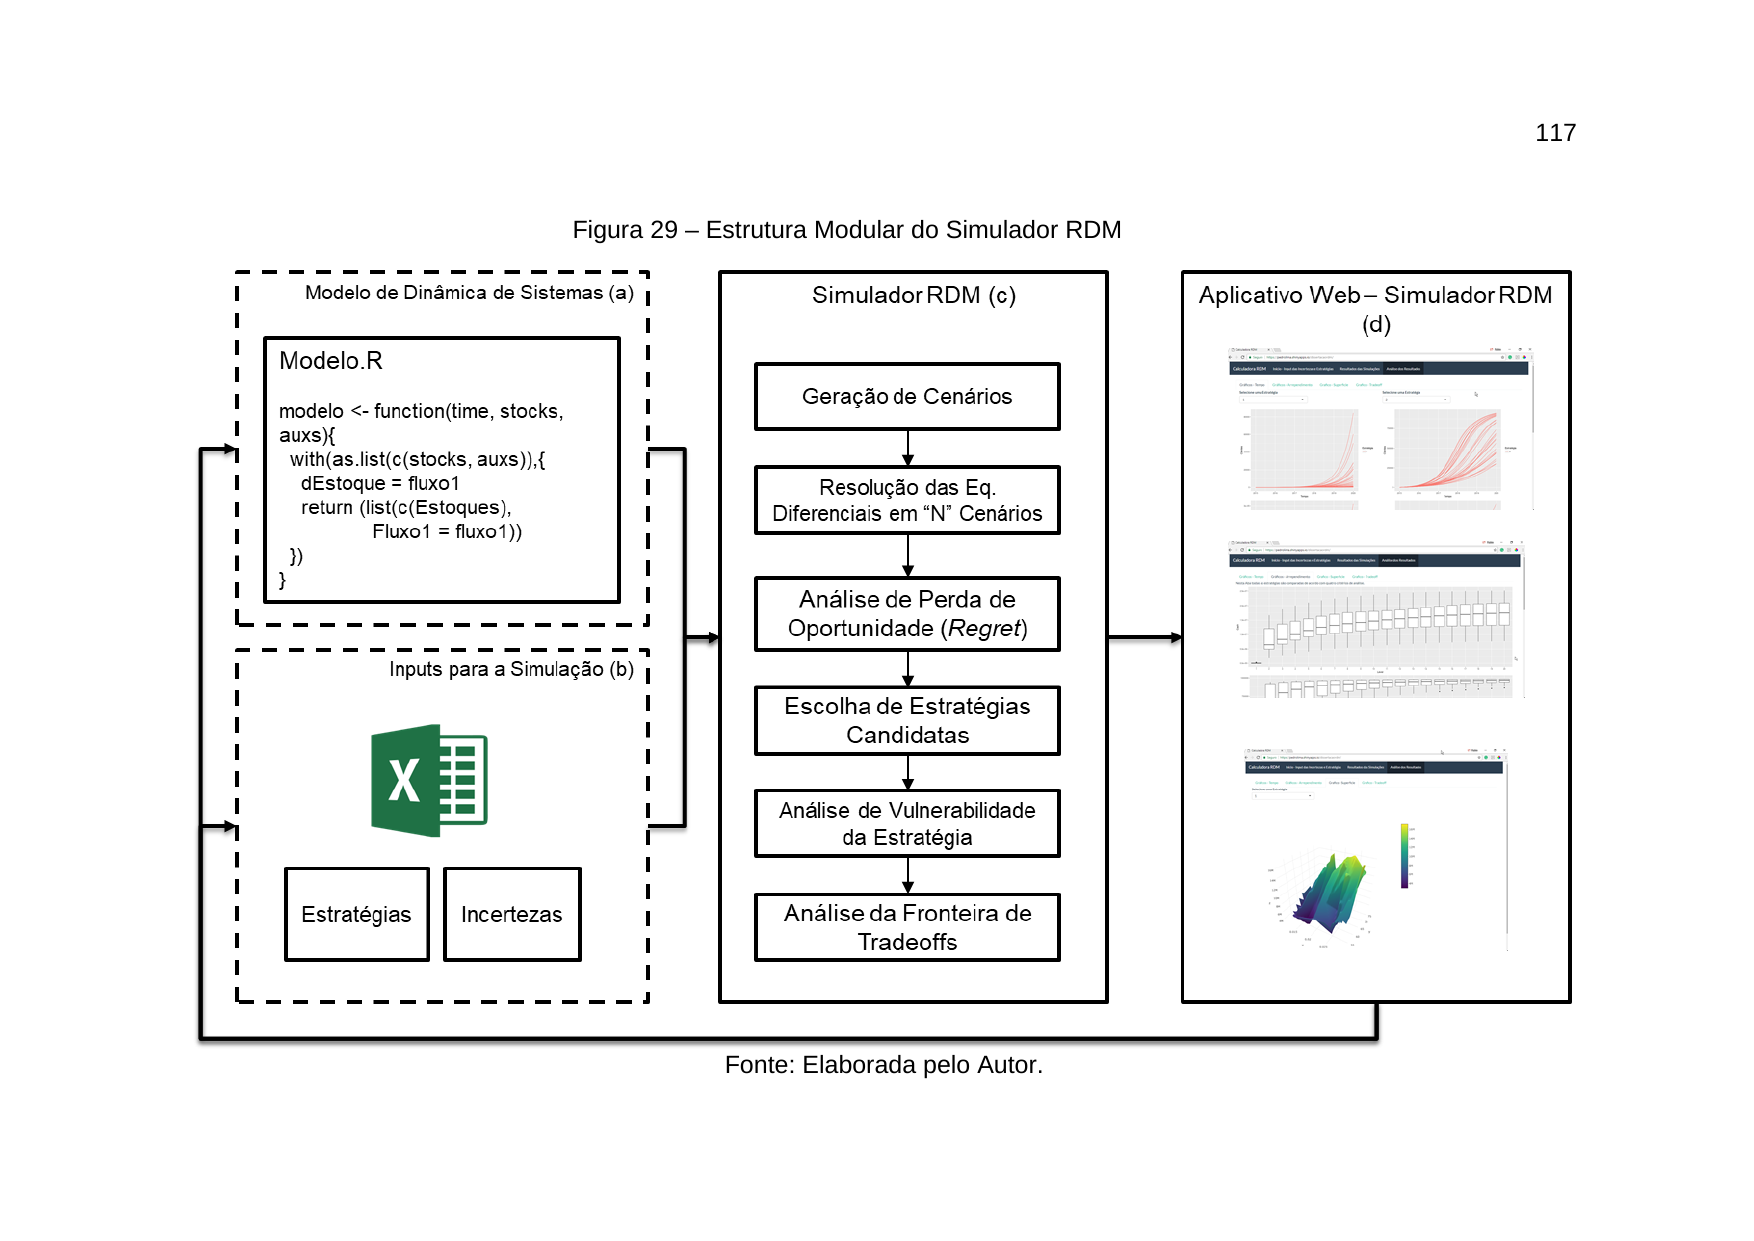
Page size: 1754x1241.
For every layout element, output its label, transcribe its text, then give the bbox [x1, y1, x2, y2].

text Fonte: Elaborada pelo Autor. [118, 1049, 1577, 1078]
picture [192, 270, 1575, 1050]
